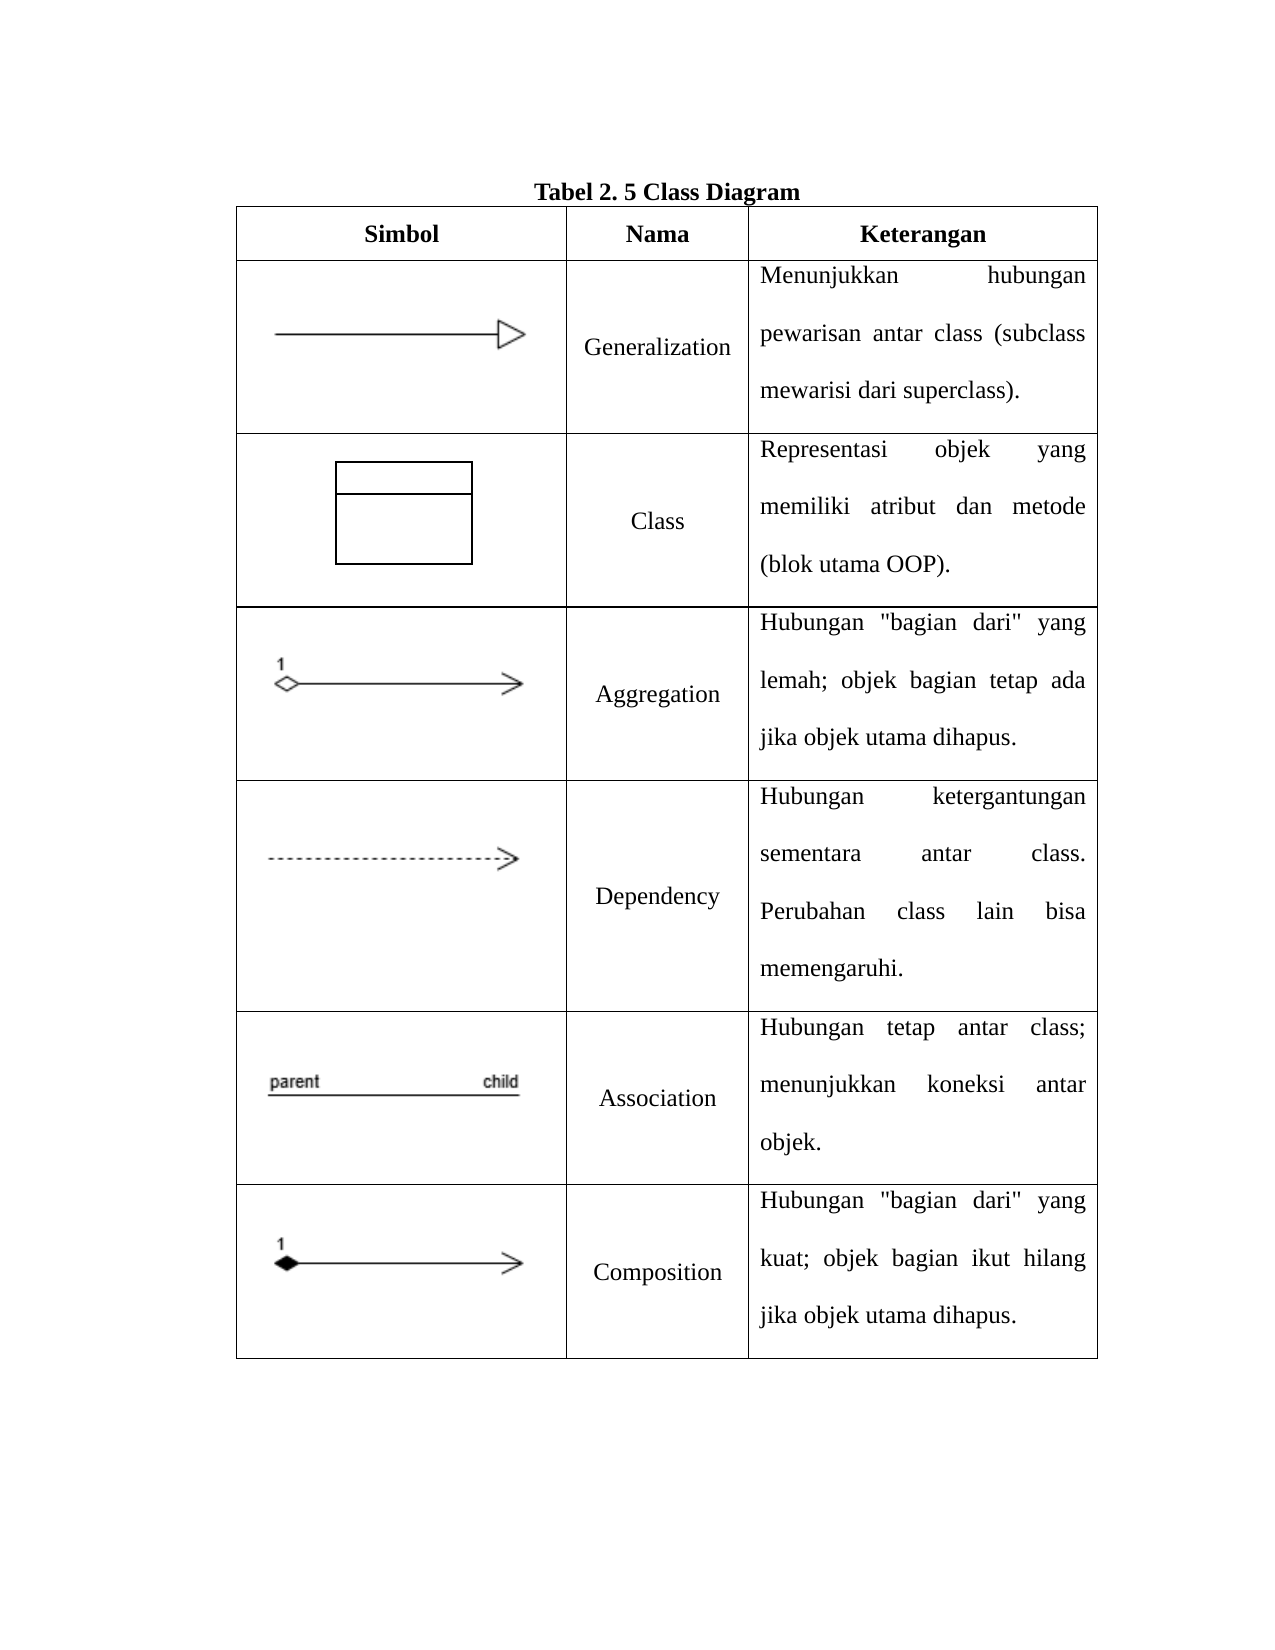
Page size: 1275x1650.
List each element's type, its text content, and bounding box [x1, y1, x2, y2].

table_cell [237, 434, 566, 606]
table_cell Menunjukkan hubungan pewarisan antar class (subclass mewarisi dari superclass). [749, 261, 1097, 433]
table_cell [237, 608, 566, 780]
picture [267, 1070, 522, 1098]
table_cell Association [567, 1012, 748, 1184]
table_cell [237, 261, 566, 433]
table_cell Class [567, 434, 748, 606]
table_header Nama [567, 207, 748, 259]
table_cell Hubungan "bagian dari" yang kuat; objek bagian ikut hilang jika objek utama dihapus. [749, 1185, 1097, 1358]
table_header Simbol [237, 207, 566, 259]
table_cell Hubungan ketergantungan sementara antar class. Perubahan class lain bisa memengaruhi. [749, 781, 1097, 1011]
picture [248, 307, 556, 365]
picture [248, 654, 552, 712]
table_cell Hubungan tetap antar class; menunjukkan koneksi antar objek. [749, 1012, 1097, 1184]
picture [248, 1233, 552, 1291]
table_cell Representasi objek yang memiliki atribut dan metode (blok utama OOP). [749, 434, 1097, 606]
table_header Keterangan [749, 207, 1097, 259]
table_cell [237, 1185, 566, 1358]
table_cell Dependency [567, 781, 748, 1011]
picture [248, 838, 543, 883]
table_cell [237, 781, 566, 1011]
table_cell Hubungan "bagian dari" yang lemah; objek bagian tetap ada jika objek utama dihapus. [749, 608, 1097, 780]
table_cell Generalization [567, 261, 748, 433]
text Tabel 2. 5 Class Diagram [236, 177, 1098, 206]
table_cell Aggregation [567, 608, 748, 780]
table_cell [237, 1012, 566, 1184]
table_cell Composition [567, 1185, 748, 1358]
